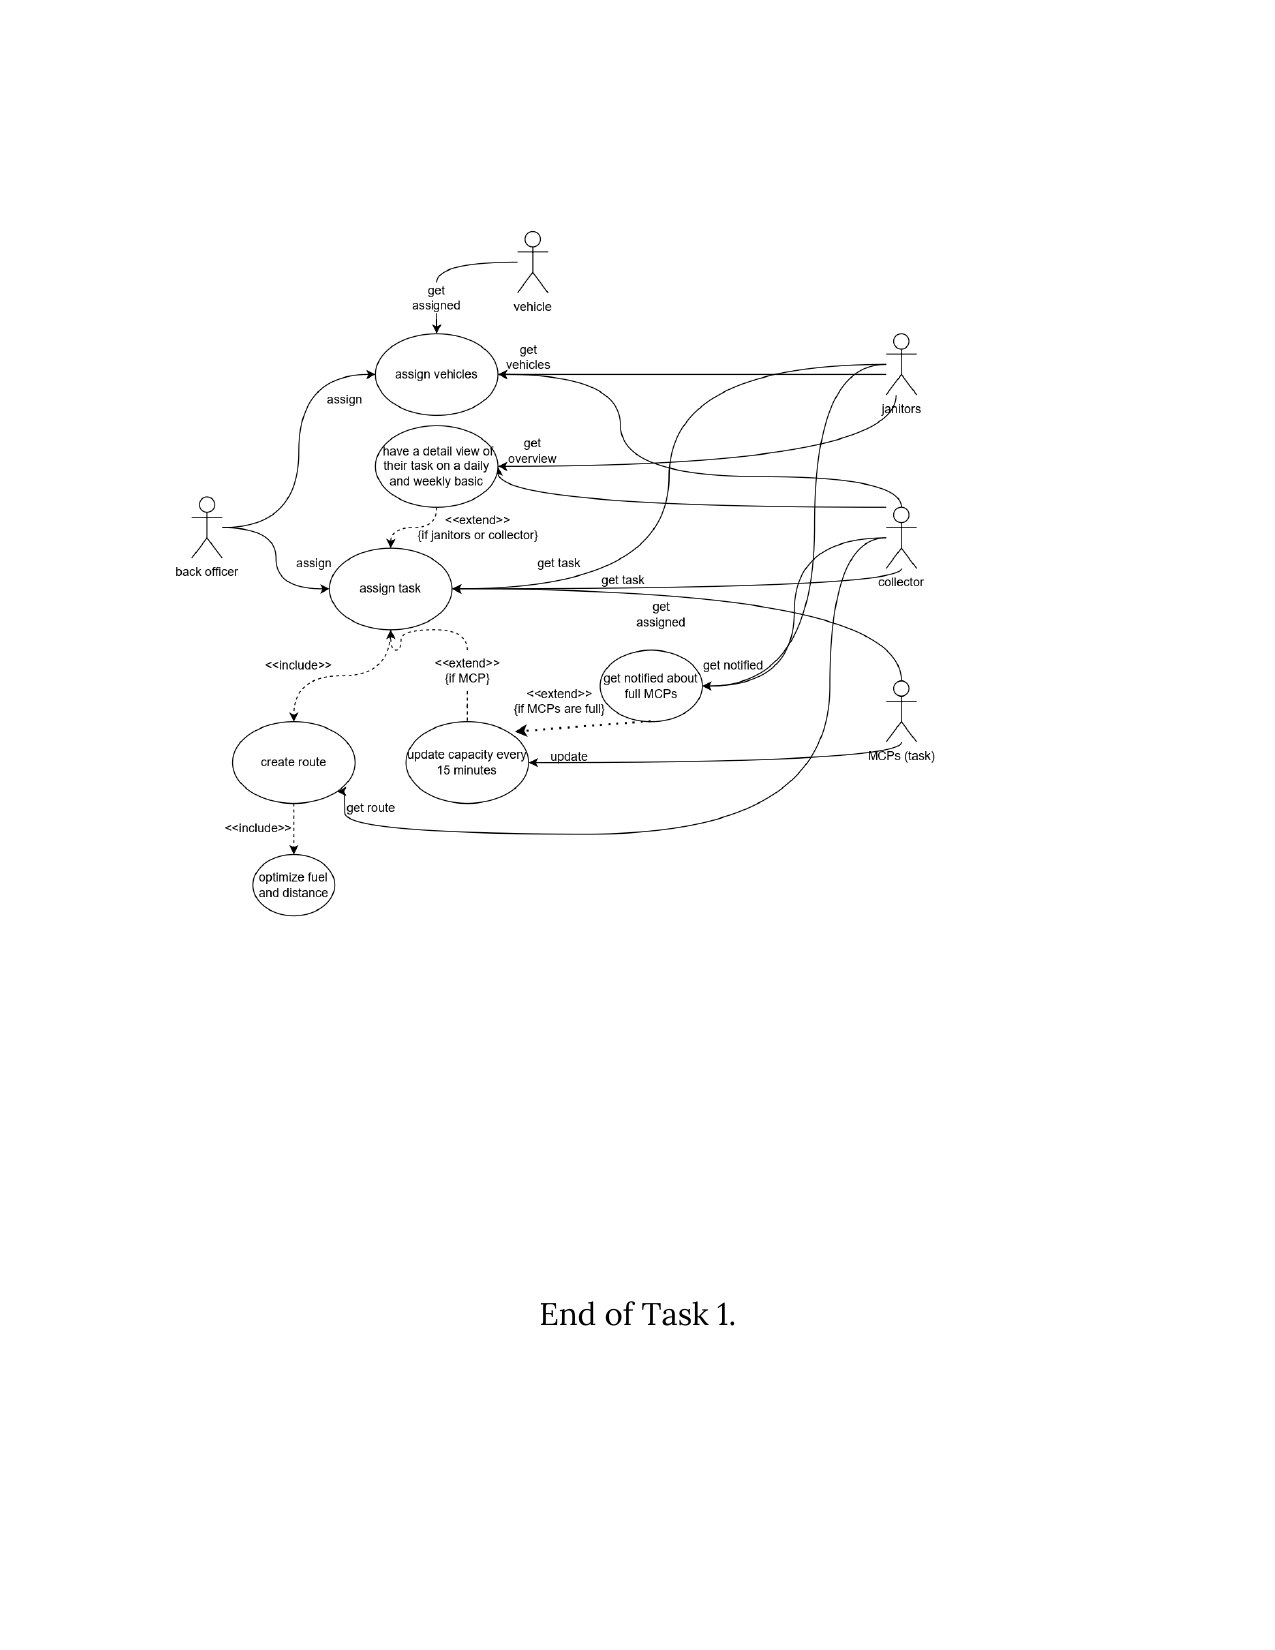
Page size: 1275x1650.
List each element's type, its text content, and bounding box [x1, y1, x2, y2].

picture [150, 150, 1019, 1275]
subtitle End of Task 1. [150, 1294, 1125, 1334]
